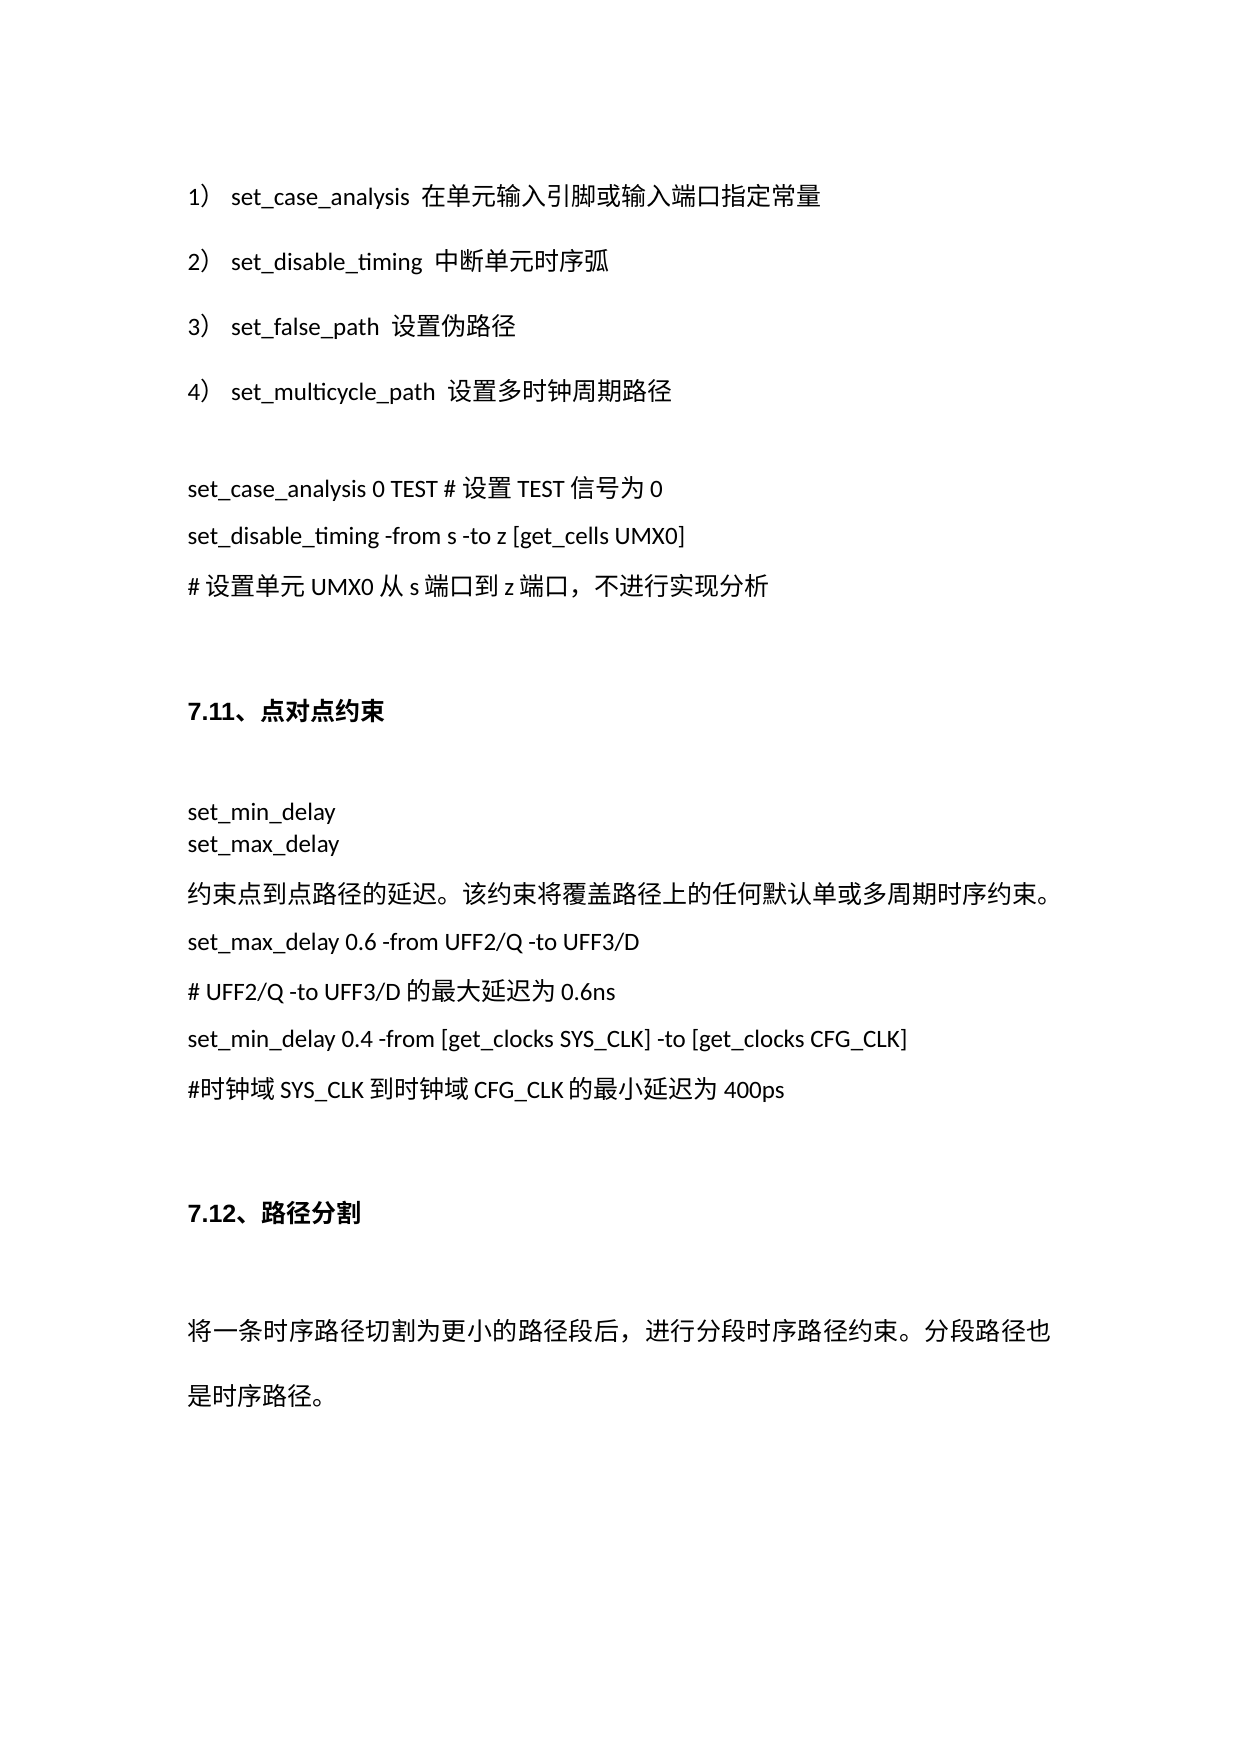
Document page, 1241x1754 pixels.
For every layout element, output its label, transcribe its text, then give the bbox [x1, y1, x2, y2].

list set_min_delay 0.4 -from [get_clocks SYS_CLK] -to [get_clocks CFG_CLK] [187, 1022, 1053, 1055]
list set_max_delay 0.6 -from UFF2/Q -to UFF3/D [187, 925, 1053, 957]
list set_false_path 设置伪路径 [187, 292, 1053, 357]
list 约束点到点路径的延迟。该约束将覆盖路径上的任何默认单或多周期时序约束。 [187, 860, 1053, 925]
list set_disable_timing 中断单元时序弧 [187, 227, 1053, 292]
list set_multicycle_path 设置多时钟周期路径 [187, 357, 1053, 422]
list set_case_analysis 在单元输入引脚或输入端口指定常量 [187, 162, 1053, 227]
list # UFF2/Q -to UFF3/D的最大延迟为0.6ns [187, 957, 1053, 1022]
subtitle 7.12、路径分割 [187, 1179, 1053, 1244]
list set_disable_timing -from s -to z [get_cells UMX0] [187, 519, 1053, 552]
list # 设置单元UMX0 从s端口到z端口，不进行实现分析 [187, 552, 1053, 617]
list set_max_delay [187, 827, 1053, 860]
list 将一条时序路径切割为更小的路径段后，进行分段时序路径约束。分段路径也是时序路径。 [187, 1297, 1053, 1427]
list set_min_delay [187, 795, 1053, 827]
list #时钟域SYS_CLK到时钟域CFG_CLK的最小延迟为400ps [187, 1055, 1053, 1120]
list set_case_analysis 0 TEST # 设置TEST信号为0 [187, 454, 1053, 519]
subtitle 7.11、点对点约束 [187, 677, 1053, 742]
